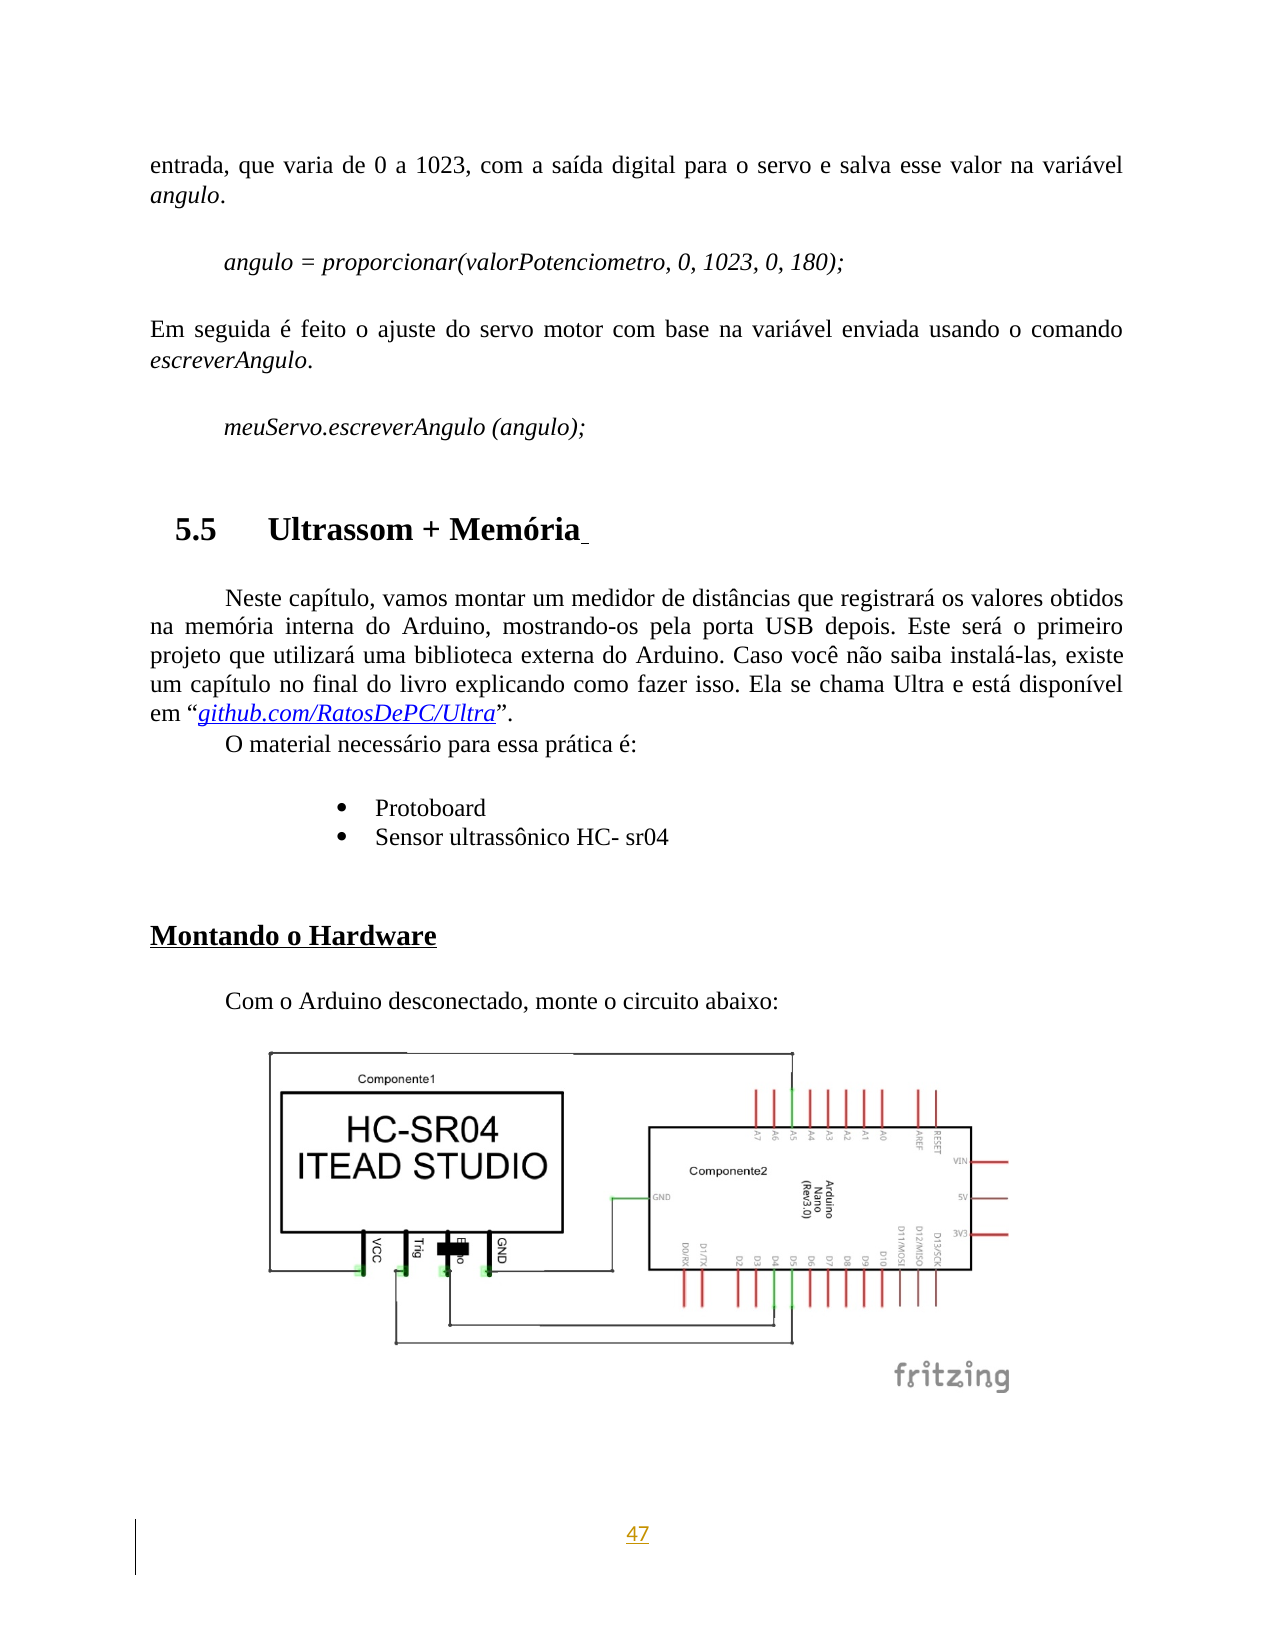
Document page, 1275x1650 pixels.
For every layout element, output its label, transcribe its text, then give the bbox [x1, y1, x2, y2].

text O material necessário para essa prática é: [150, 729, 1125, 758]
text meuServo.escreverAngulo (angulo); [150, 412, 1125, 441]
list Ultrassom + Memória [175, 509, 1125, 548]
picture [266, 1050, 1009, 1393]
text Montando o Hardware [150, 918, 1125, 951]
list Sensor ultrassônico HC- sr04 [337, 822, 1125, 851]
text Neste capítulo, vamos montar um medidor de distâncias que registrará os valores obtidos na memória interna do Arduino, mostrando-os pela porta USB depois. Este será o primeiro projeto que utilizará uma biblioteca externa do Arduino. Caso você não saiba instalá-las, existe um capítulo no final do livro explicando como fazer isso. Ela se chama Ultra e está disponível em “github.com/RatosDePC/Ultra”. [150, 583, 1125, 726]
list Protoboard [337, 793, 1125, 822]
text Em seguida é feito o ajuste do servo motor com base na variável enviada usando o comando escreverAngulo. [150, 314, 1125, 374]
text Com o Arduino desconectado, monte o circuito abaixo: [150, 986, 1125, 1015]
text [150, 150, 1125, 209]
text angulo = proporcionar(valorPotenciometro, 0, 1023, 0, 180); [150, 247, 1125, 276]
